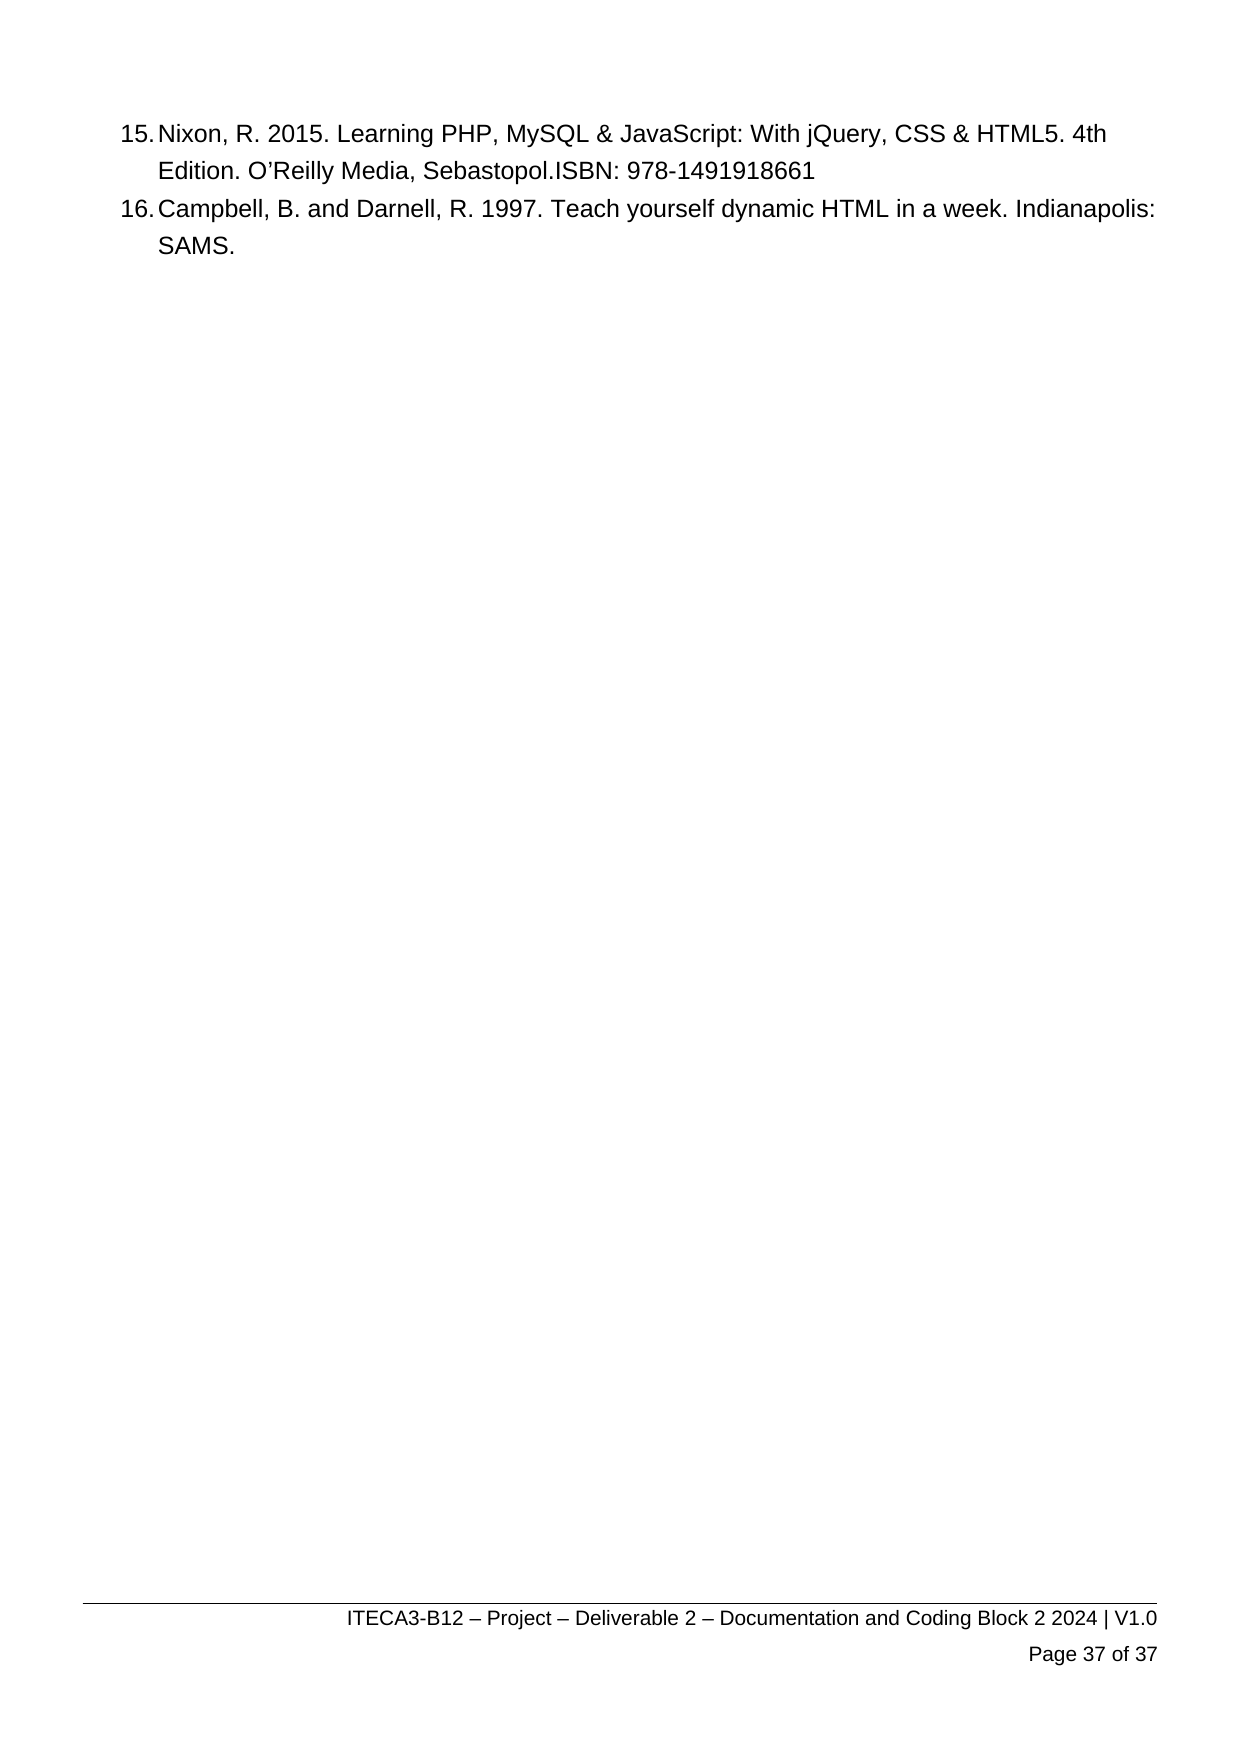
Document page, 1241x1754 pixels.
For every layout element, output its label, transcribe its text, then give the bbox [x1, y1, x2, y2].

list Nixon, R. 2015. Learning PHP, MySQL & JavaScript: With jQuery, CSS & HTML5. 4th Edition. O’Reilly Media, Sebastopol.ISBN: 978-1491918661 [120, 110, 1157, 185]
list Campbell, B. and Darnell, R. 1997. Teach yourself dynamic HTML in a week. Indianapolis: SAMS. [120, 185, 1157, 260]
